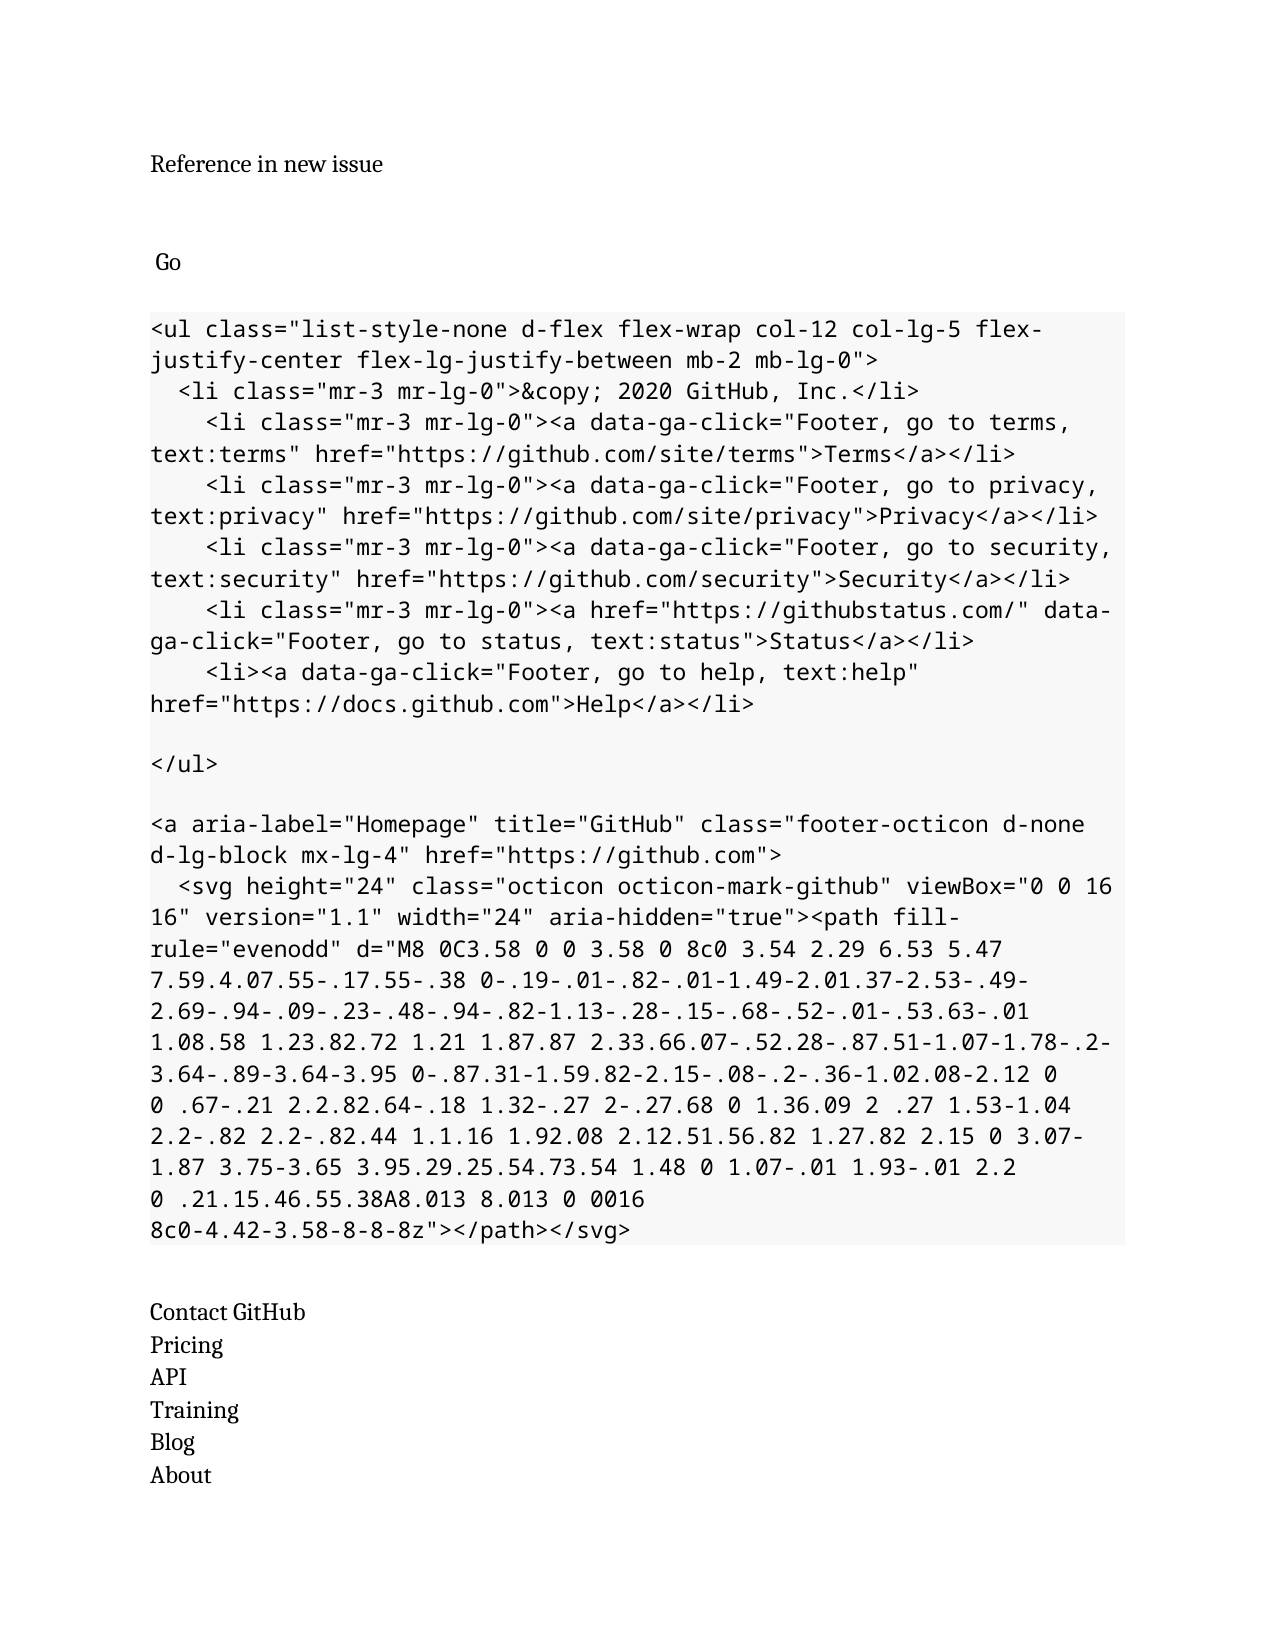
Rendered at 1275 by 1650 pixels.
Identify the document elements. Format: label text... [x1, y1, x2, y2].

text API [150, 1363, 1125, 1392]
text Training [150, 1396, 1125, 1424]
text Blog [150, 1428, 1125, 1457]
text <ul class="list-style-none d-flex flex-wrap col-12 col-lg-5 flex-justify-center flex-lg-justify-between mb-2 mb-lg-0"> <li class="mr-3 mr-lg-0">&copy; 2020 GitHub, Inc.</li> <li class="mr-3 mr-lg-0"><a data-ga-click="Footer, go to terms, text:terms" href="https://github.com/site/terms">Terms</a></li> <li class="mr-3 mr-lg-0"><a data-ga-click="Footer, go to privacy, text:privacy" href="https://github.com/site/privacy">Privacy</a></li> <li class="mr-3 mr-lg-0"><a data-ga-click="Footer, go to security, text:security" href="https://github.com/security">Security</a></li> <li class="mr-3 mr-lg-0"><a href="https://githubstatus.com/" data-ga-click="Footer, go to status, text:status">Status</a></li> <li><a data-ga-click="Footer, go to help, text:help" href="https://docs.github.com">Help</a></li> </ul> <a aria-label="Homepage" title="GitHub" class="footer-octicon d-none d-lg-block mx-lg-4" href="https://github.com"> <svg height="24" class="octicon octicon-mark-github" viewBox="0 0 16 16" version="1.1" width="24" aria-hidden="true"><path fill-rule="evenodd" d="M8 0C3.58 0 0 3.58 0 8c0 3.54 2.29 6.53 5.47 7.59.4.07.55-.17.55-.38 0-.19-.01-.82-.01-1.49-2.01.37-2.53-.49-2.69-.94-.09-.23-.48-.94-.82-1.13-.28-.15-.68-.52-.01-.53.63-.01 1.08.58 1.23.82.72 1.21 1.87.87 2.33.66.07-.52.28-.87.51-1.07-1.78-.2-3.64-.89-3.64-3.95 0-.87.31-1.59.82-2.15-.08-.2-.36-1.02.08-2.12 0 0 .67-.21 2.2.82.64-.18 1.32-.27 2-.27.68 0 1.36.09 2 .27 1.53-1.04 2.2-.82 2.2-.82.44 1.1.16 1.92.08 2.12.51.56.82 1.27.82 2.15 0 3.07-1.87 3.75-3.65 3.95.29.25.54.73.54 1.48 0 1.07-.01 1.93-.01 2.2 0 .21.15.46.55.38A8.013 8.013 0 0016 8c0-4.42-3.58-8-8-8z"></path></svg> [150, 312, 1125, 1245]
text Go [150, 247, 1125, 276]
text Reference in new issue [150, 150, 1125, 179]
text Pricing [150, 1331, 1125, 1359]
text About [150, 1461, 1125, 1489]
text Contact GitHub [150, 1298, 1125, 1327]
